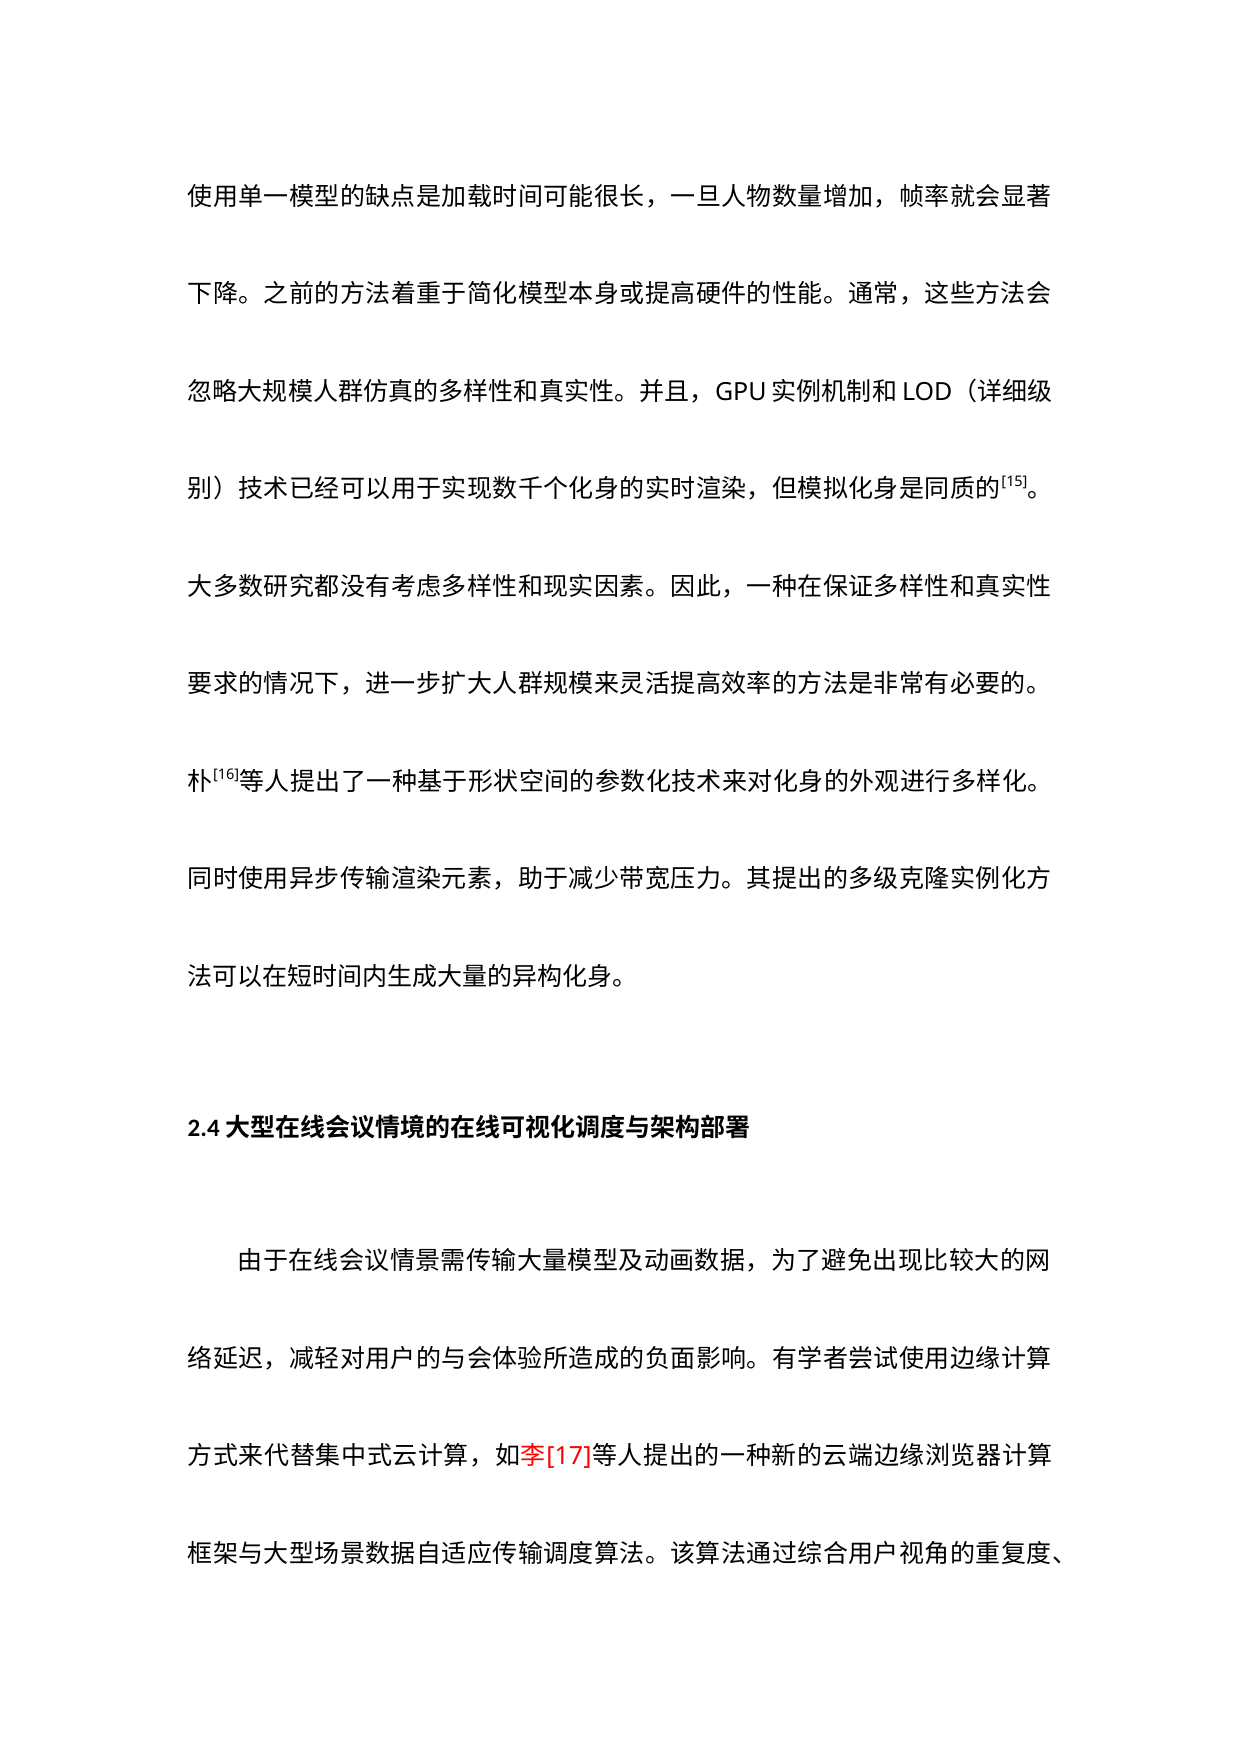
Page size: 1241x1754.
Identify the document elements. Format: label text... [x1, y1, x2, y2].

text 使用单一模型的缺点是加载时间可能很长，一旦人物数量增加，帧率就会显著下降。之前的方法着重于简化模型本身或提高硬件的性能。通常，这些方法会忽略大规模人群仿真的多样性和真实性。并且，GPU实例机制和LOD（详细级别）技术已经可以用于实现数千个化身的实时渲染，但模拟化身是同质的[15]。大多数研究都没有考虑多样性和现实因素。因此，一种在保证多样性和真实性要求的情况下，进一步扩大人群规模来灵活提高效率的方法是非常有必要的。朴[16]等人提出了一种基于形状空间的参数化技术来对化身的外观进行多样化。同时使用异步传输渲染元素，助于减少带宽压力。其提出的多级克隆实例化方法可以在短时间内生成大量的异构化身。 [187, 162, 1053, 1007]
text 2.4 大型在线会议情境的在线可视化调度与架构部署 [187, 1093, 1053, 1158]
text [187, 1226, 1053, 1584]
